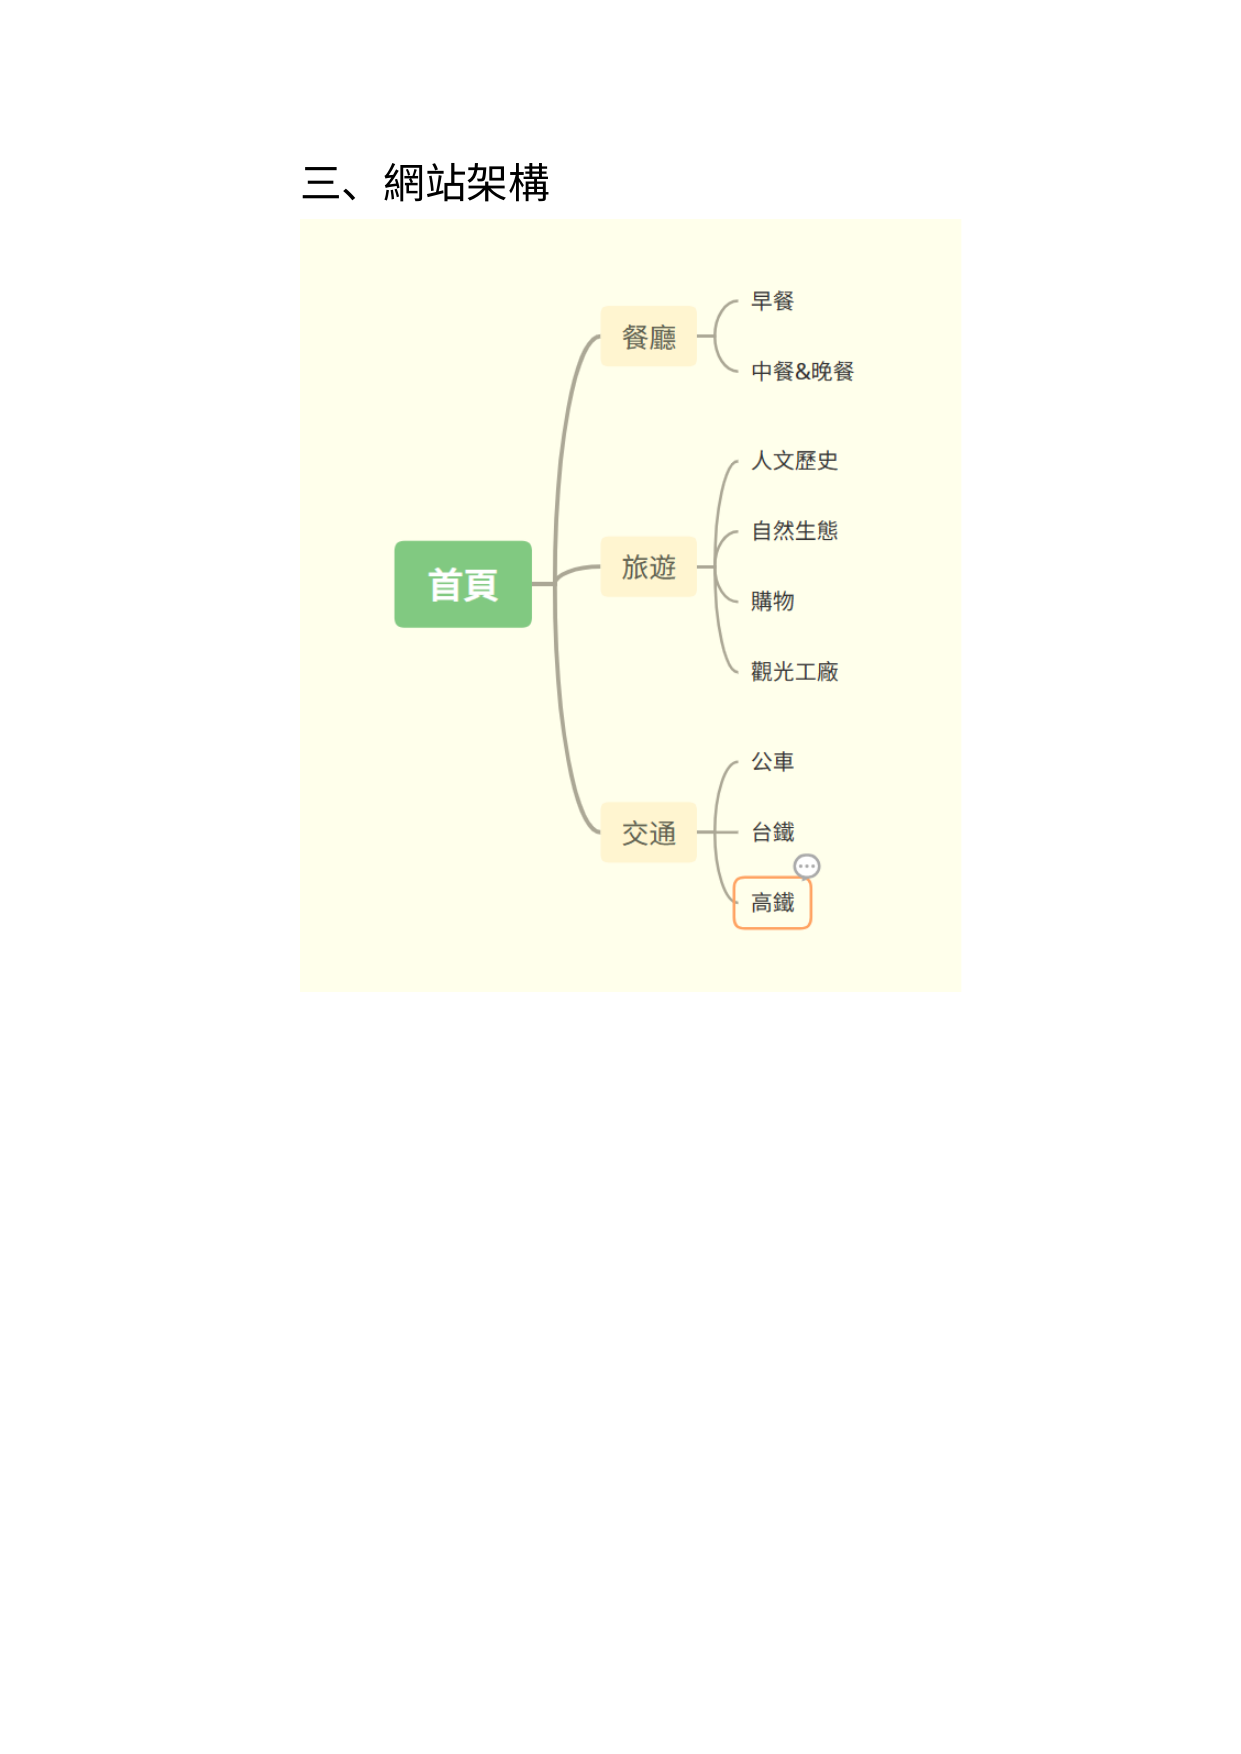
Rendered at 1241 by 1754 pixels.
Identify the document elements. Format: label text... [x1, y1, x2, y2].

text 三、網站架構 [225, 150, 1090, 210]
picture [300, 219, 962, 992]
